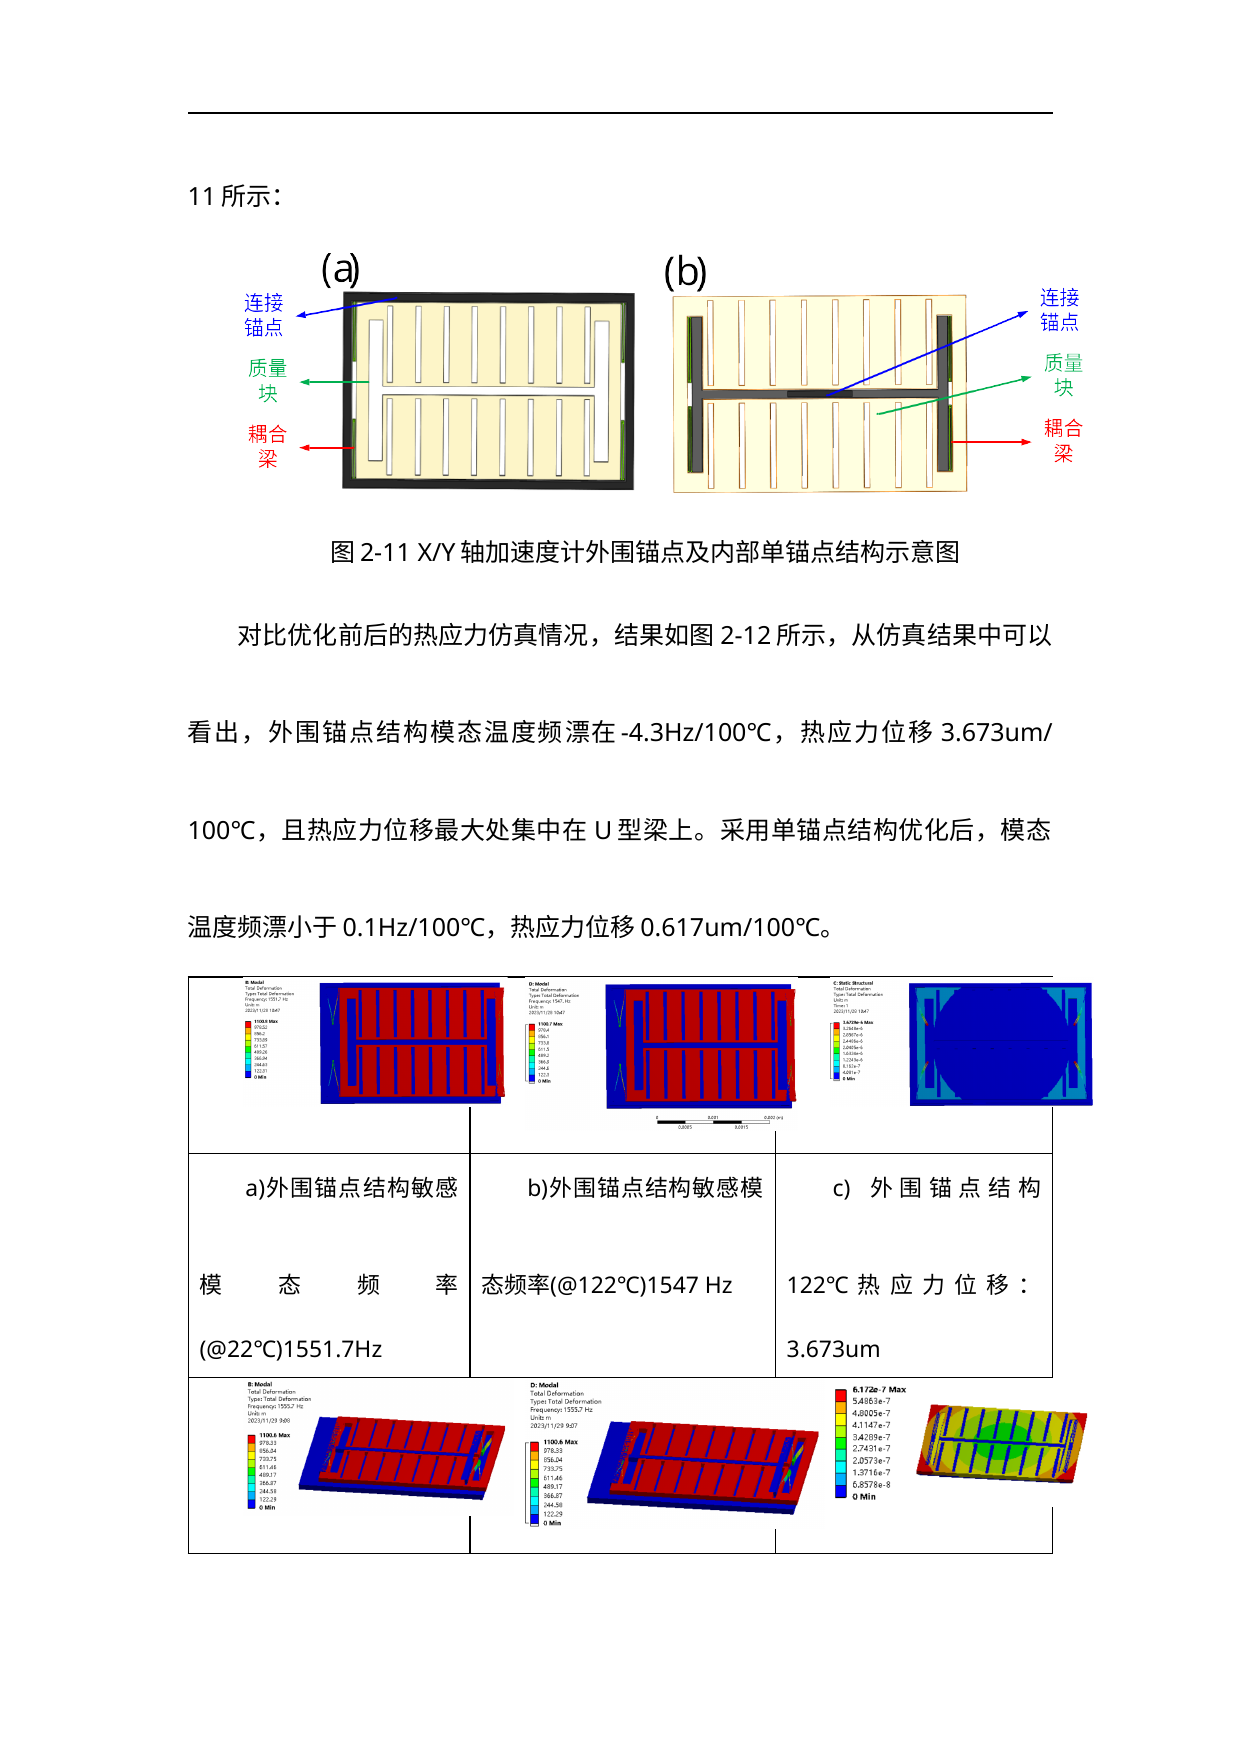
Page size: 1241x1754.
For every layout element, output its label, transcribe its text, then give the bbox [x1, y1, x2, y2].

table_cell [471, 1378, 775, 1553]
picture [243, 977, 508, 1107]
picture [830, 1378, 1096, 1507]
text 图2-11 X/Y轴加速度计外围锚点及内部单锚点结构示意图 [187, 518, 1053, 583]
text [187, 162, 1053, 227]
table_header [776, 978, 1052, 1152]
picture [243, 1378, 514, 1516]
text 对比优化前后的热应力仿真情况，结果如图2-12所示，从仿真结果中可以看出，外围锚点结构模态温度频漂在-4.3Hz/100℃，热应力位移3.673um/100℃，且热应力位移最大处集中在U型梁上。采用单锚点结构优化后，模态温度频漂小于0.1Hz/100℃，热应力位移0.617um/100℃。 [187, 601, 1053, 958]
picture [830, 977, 1095, 1107]
picture [525, 977, 798, 1131]
table_header [471, 978, 775, 1152]
picture [525, 1378, 826, 1529]
table_cell c) 外围锚点结构122℃热应力位移：3.673um [776, 1154, 1052, 1377]
table_cell a)外围锚点结构敏感模态频率(@22℃)1551.7Hz [189, 1154, 469, 1377]
table_cell [189, 1378, 469, 1553]
table_cell [776, 1378, 1052, 1553]
table_cell b)外围锚点结构敏感模态频率(@122℃)1547 Hz [471, 1154, 775, 1377]
table_header [189, 978, 469, 1152]
